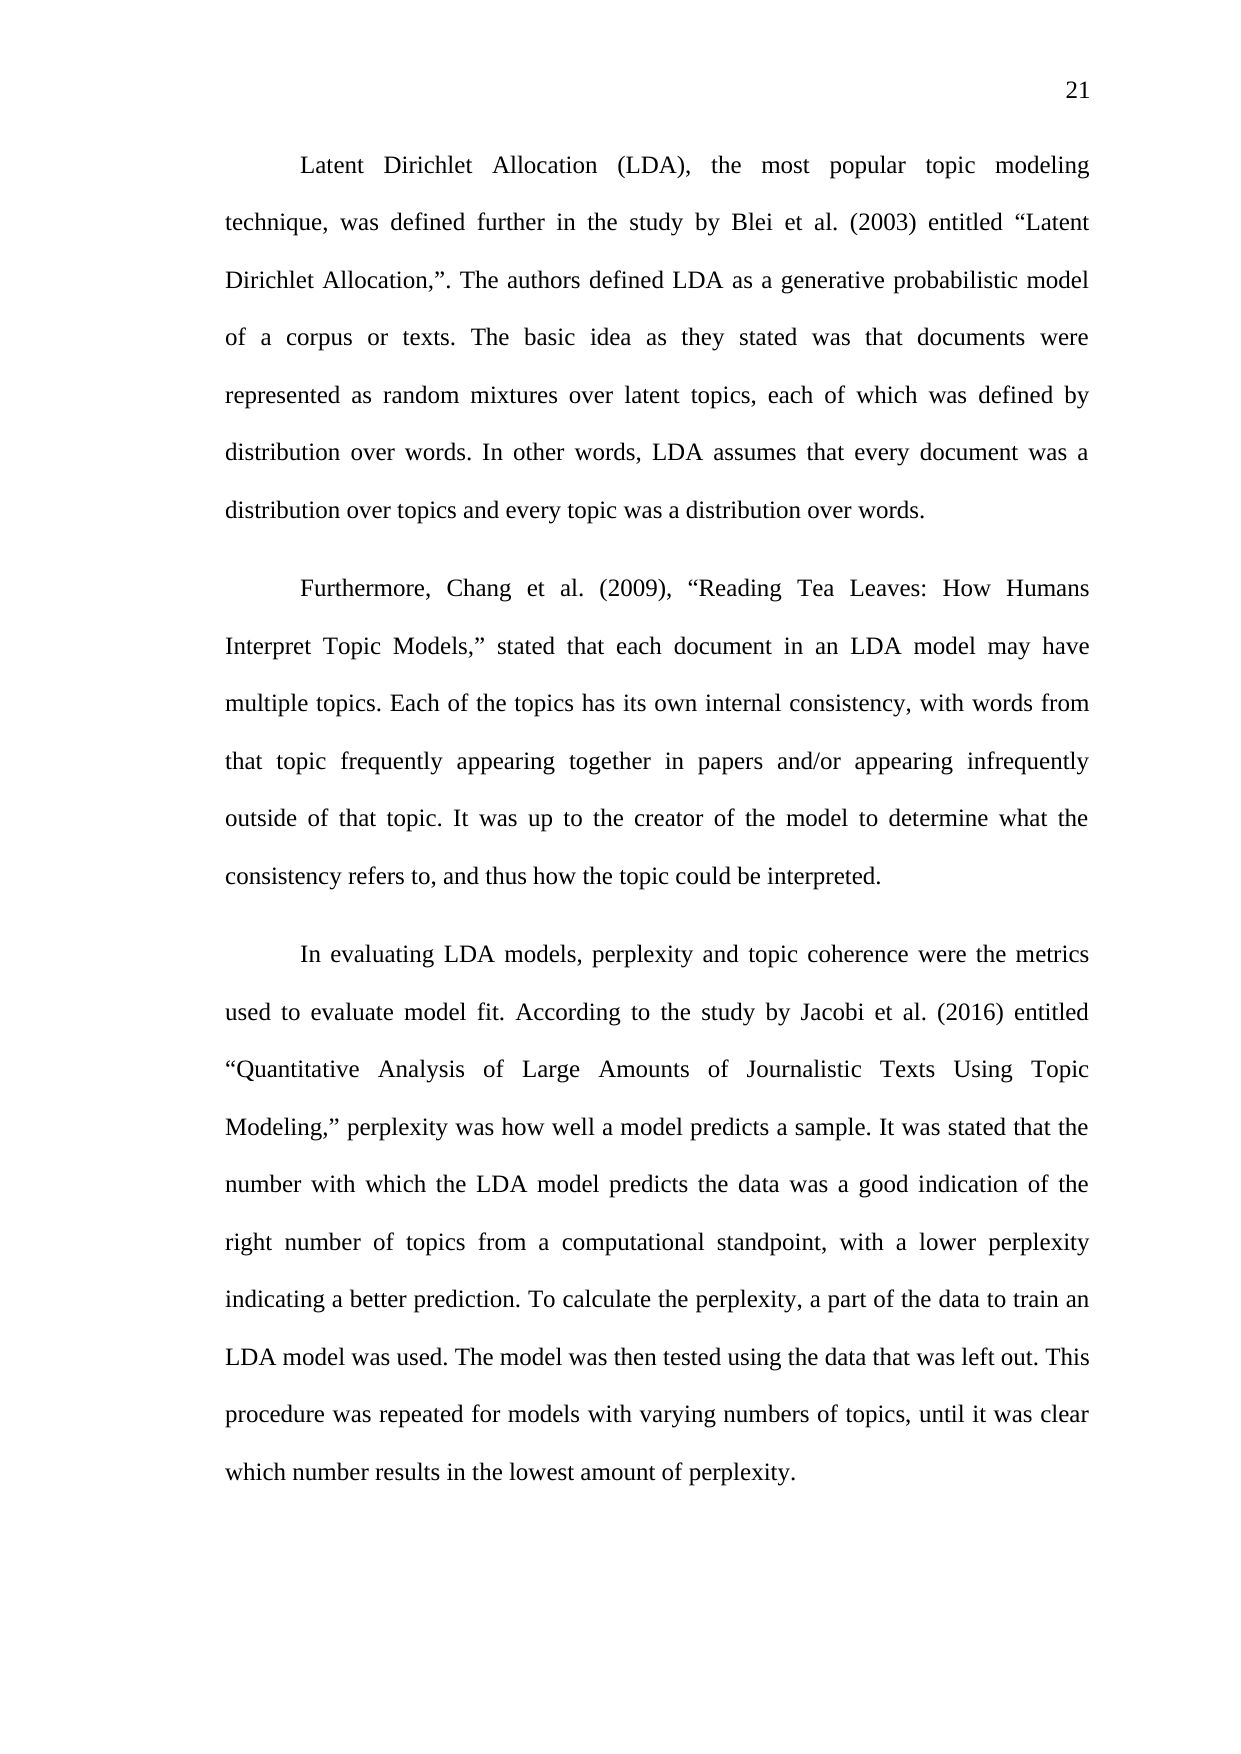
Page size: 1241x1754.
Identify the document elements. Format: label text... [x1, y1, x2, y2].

text Furthermore, Chang et al. (2009), “Reading Tea Leaves: How Humans Interpret Topic Models,” stated that each document in an LDA model may have multiple topics. Each of the topics has its own internal consistency, with words from that topic frequently appearing together in papers and/or appearing infrequently outside of that topic. It was up to the creator of the model to determine what the consistency refers to, and thus how the topic could be interpreted. [225, 573, 1090, 889]
text In evaluating LDA models, perplexity and topic coherence were the metrics used to evaluate model fit. According to the study by Jacobi et al. (2016) entitled “Quantitative Analysis of Large Amounts of Journalistic Texts Using Topic Modeling,” perplexity was how well a model predicts a sample. It was stated that the number with which the LDA model predicts the data was a good indication of the right number of topics from a computational standpoint, with a lower perplexity indicating a better prediction. To calculate the perplexity, a part of the data to train an LDA model was used. The model was then tested using the data that was left out. This procedure was repeated for models with varying numbers of topics, until it was clear which number results in the lowest amount of perplexity. [225, 939, 1090, 1485]
text Latent Dirichlet Allocation (LDA), the most popular topic modeling technique, was defined further in the study by Blei et al. (2003) entitled “Latent Dirichlet Allocation,”. The authors defined LDA as a generative probabilistic model of a corpus or texts. The basic idea as they stated was that documents were represented as random mixtures over latent topics, each of which was defined by distribution over words. In other words, LDA assumes that every document was a distribution over topics and every topic was a distribution over words. [225, 150, 1090, 524]
